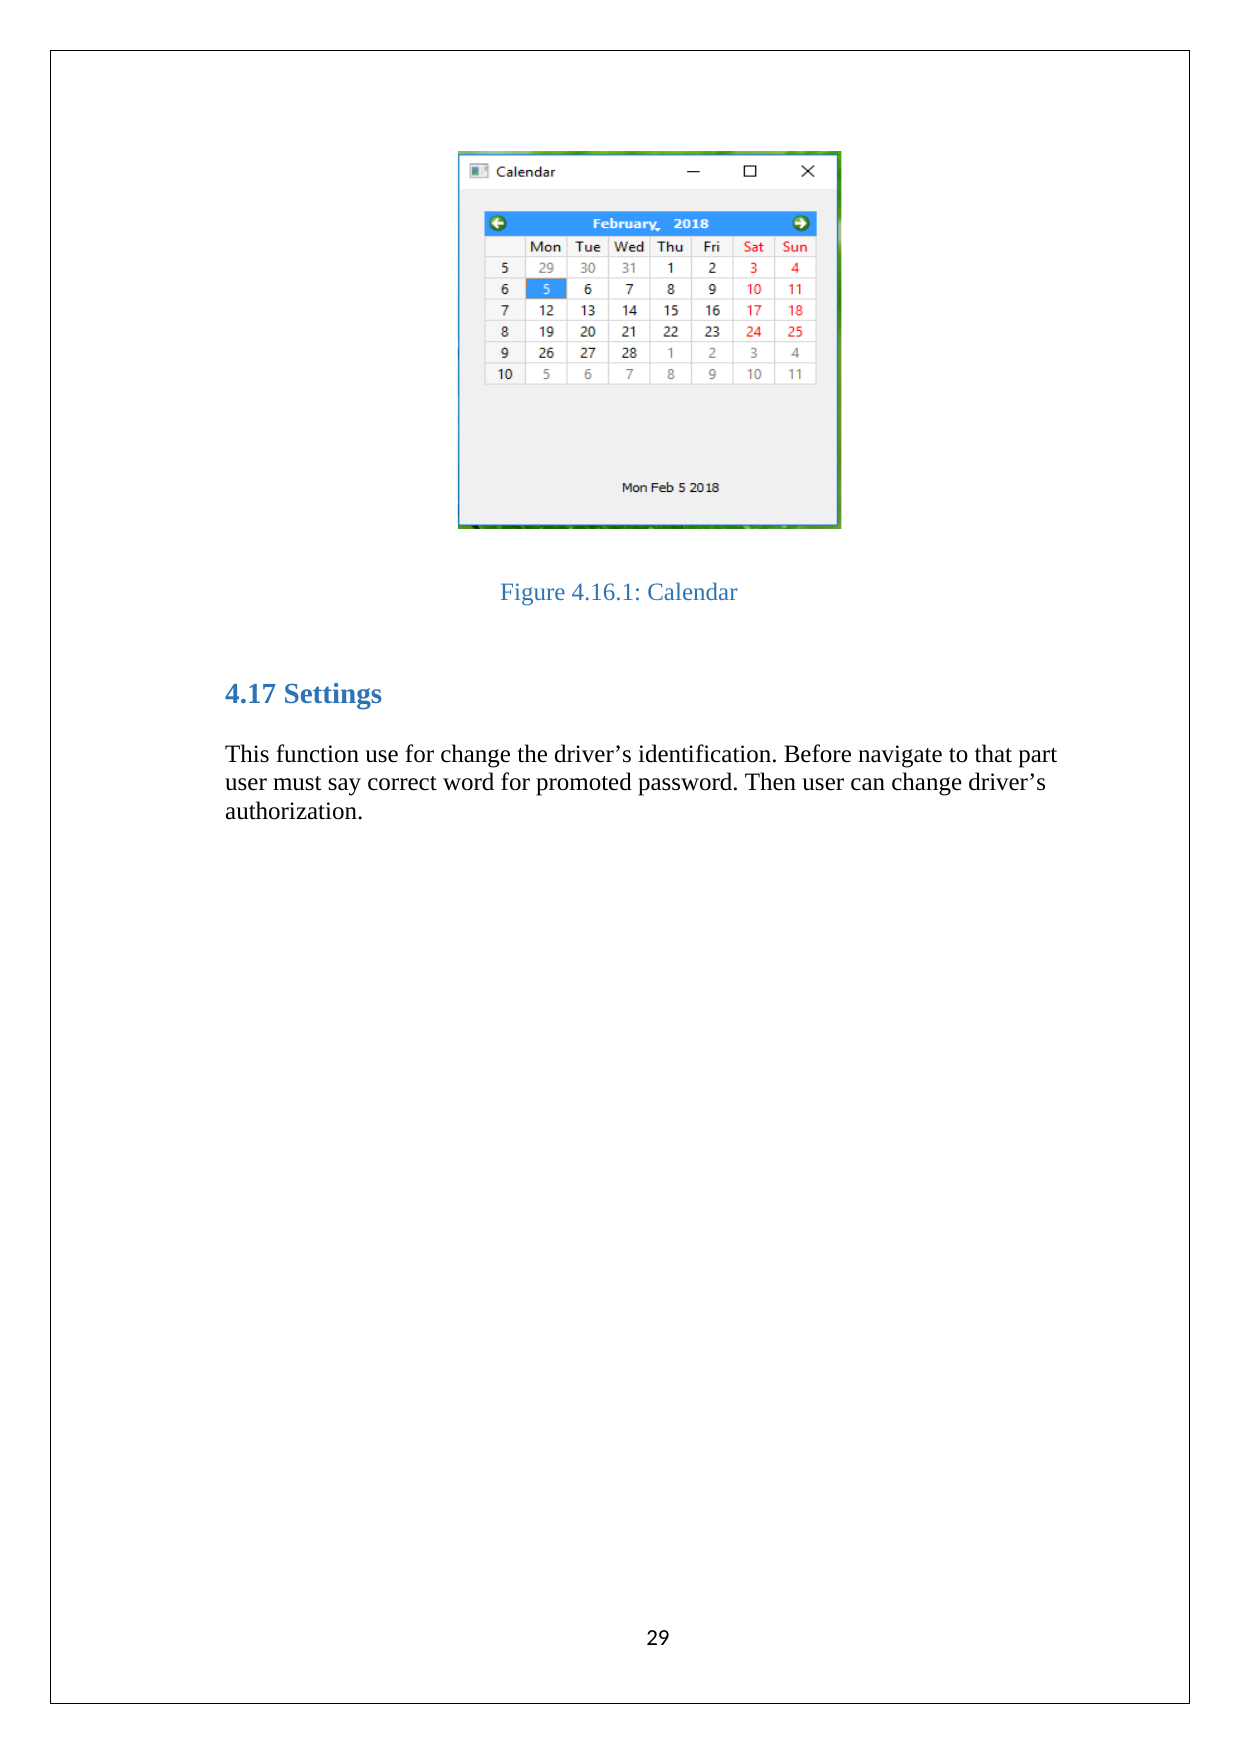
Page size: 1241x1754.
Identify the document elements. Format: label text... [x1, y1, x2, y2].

text Figure 4.16.1: Calendar [225, 577, 1090, 606]
picture [457, 151, 842, 529]
subtitle 4.17 Settings [225, 676, 1090, 709]
text This function use for change the driver’s identification. Before navigate to that part user must say correct word for promoted password. Then user can change driver’s authorization. [225, 739, 1090, 825]
